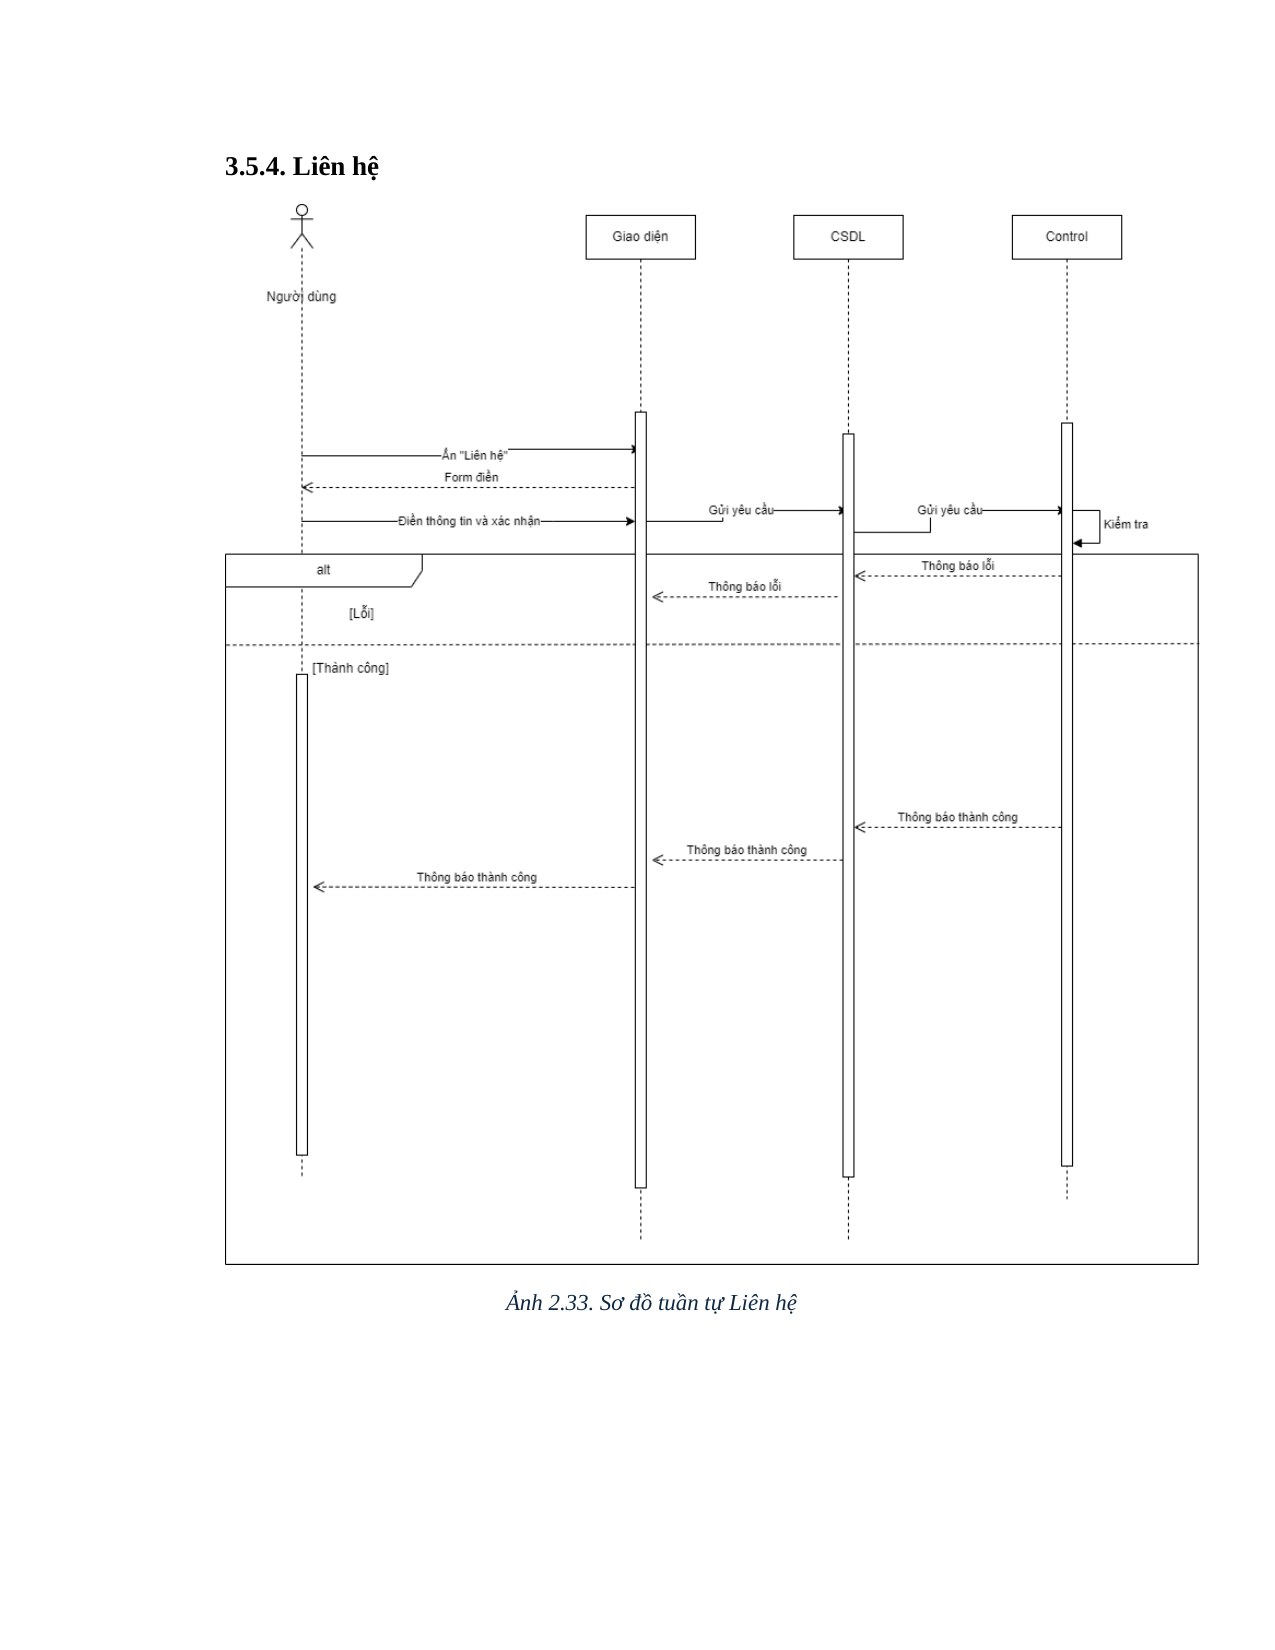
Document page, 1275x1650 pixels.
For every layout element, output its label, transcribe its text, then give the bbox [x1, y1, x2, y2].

picture [225, 204, 1200, 1265]
text Ảnh 2.33. Sơ đồ tuần tự Liên hệ [150, 1289, 1080, 1316]
subtitle Liên hệ [150, 150, 1080, 181]
